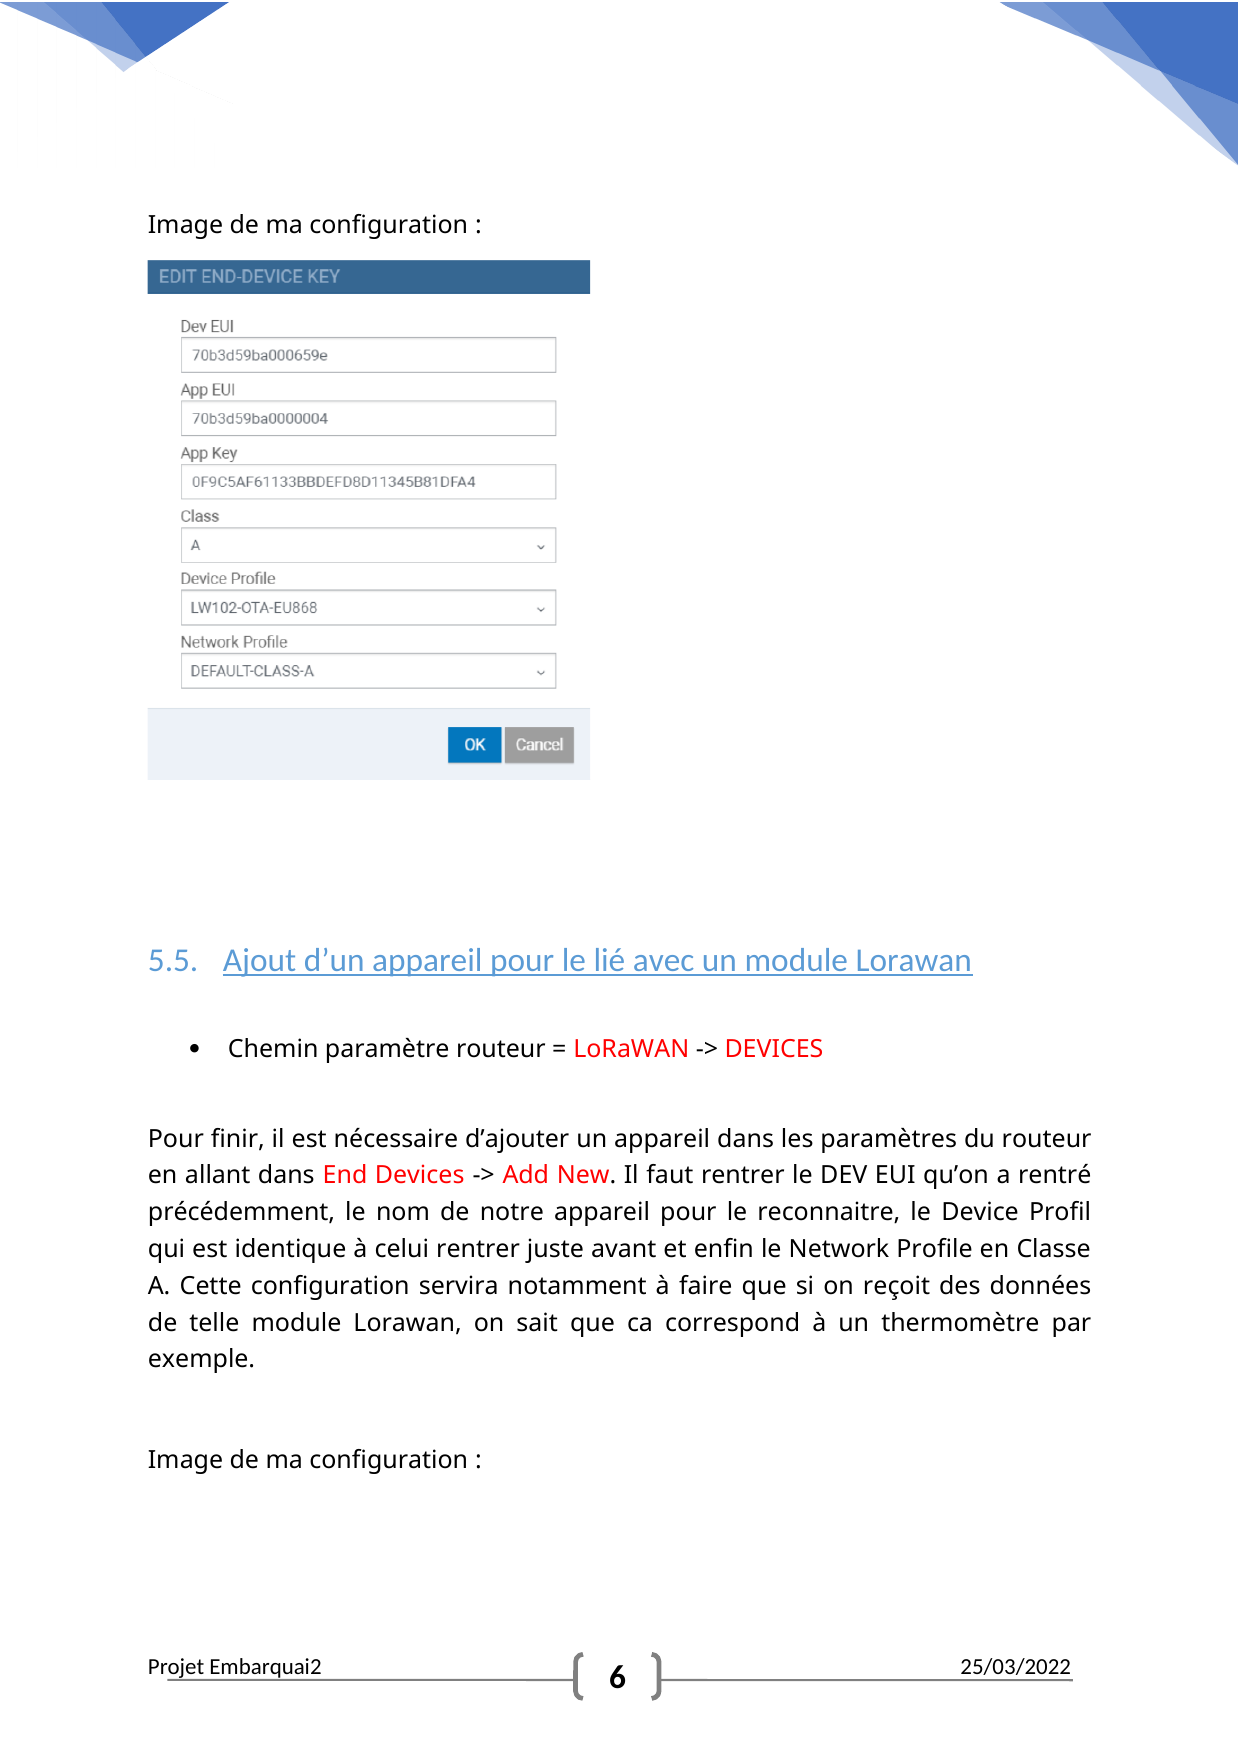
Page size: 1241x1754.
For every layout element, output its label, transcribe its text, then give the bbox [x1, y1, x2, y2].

text Pour finir, il est nécessaire d’ajouter un appareil dans les paramètres du routeur en allant dans End Devices -> Add New. Il faut rentrer le DEV EUI qu’on a rentré précédemment, le nom de notre appareil pour le reconnaitre, le Device Profil qui est identique à celui rentrer juste avant et enfin le Network Profile en Classe A. Cette configuration servira notamment à faire que si on reçoit des données de telle module Lorawan, on sait que ca correspond à un thermomètre par exemple. [148, 1120, 1093, 1375]
text Image de ma configuration : [148, 1441, 1093, 1475]
picture [0, 2, 233, 168]
subtitle Ajout d’un appareil pour le lié avec un module Lorawan [148, 939, 1093, 980]
picture [996, 2, 1238, 168]
list Chemin paramètre routeur = LoRaWAN -> DEVICES [190, 1030, 1093, 1064]
text Image de ma configuration : [148, 207, 1093, 241]
picture [147, 260, 591, 780]
